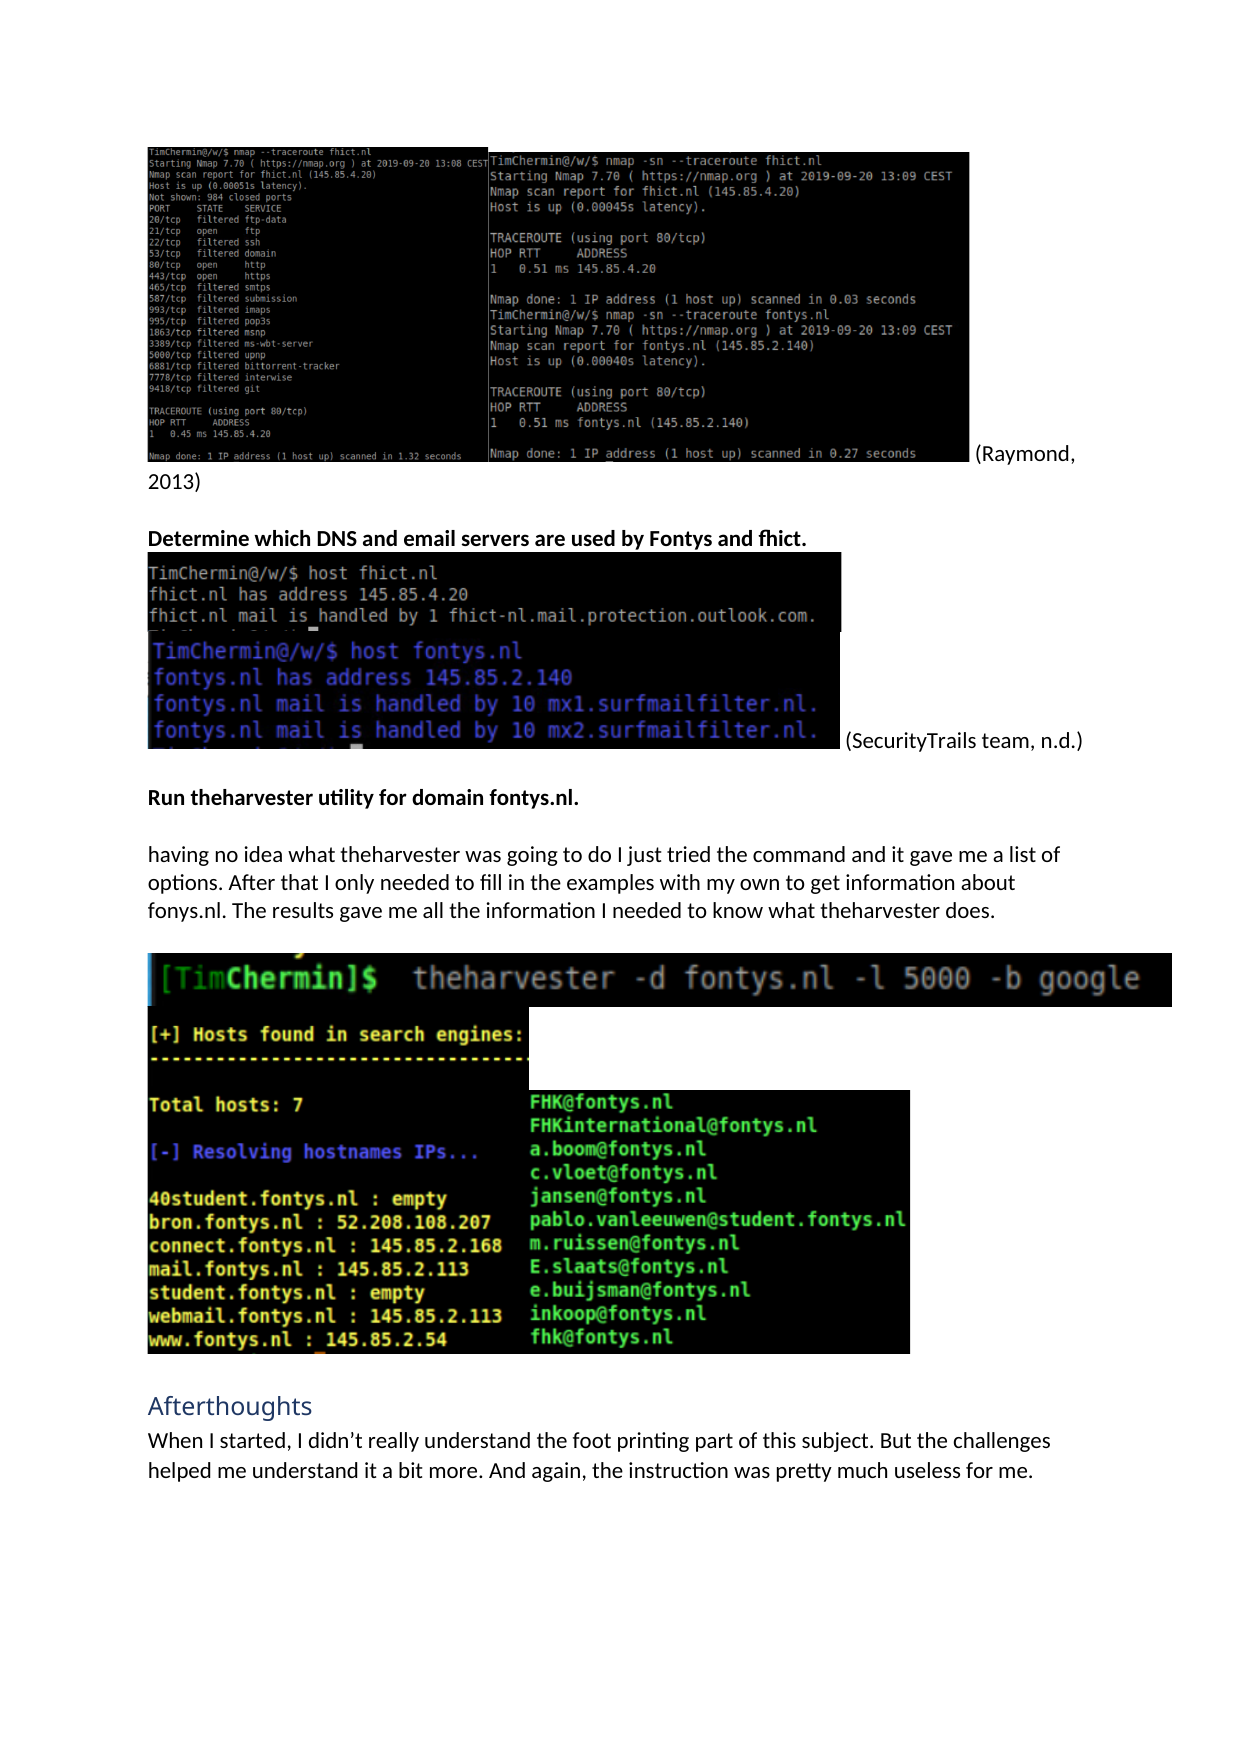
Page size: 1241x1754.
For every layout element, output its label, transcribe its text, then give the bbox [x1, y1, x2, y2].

picture [147, 953, 1172, 1354]
text When I started, I didn’t really understand the foot printing part of this subject. But the challenges helped me understand it a bit more. And again, the instruction was pretty much useless for me. [148, 1426, 1093, 1484]
subtitle Afterthoughts [148, 1389, 1093, 1423]
text having no idea what theharvester was going to do I just tried the command and it gave me a list of options. After that I only needed to fill in the examples with my own to get information about fonys.nl. The results gave me all the information I needed to know what theharvester does. [148, 840, 1093, 924]
picture [147, 147, 970, 462]
picture [147, 552, 842, 749]
text Run theharvester utility for domain fontys.nl. [148, 783, 1093, 811]
